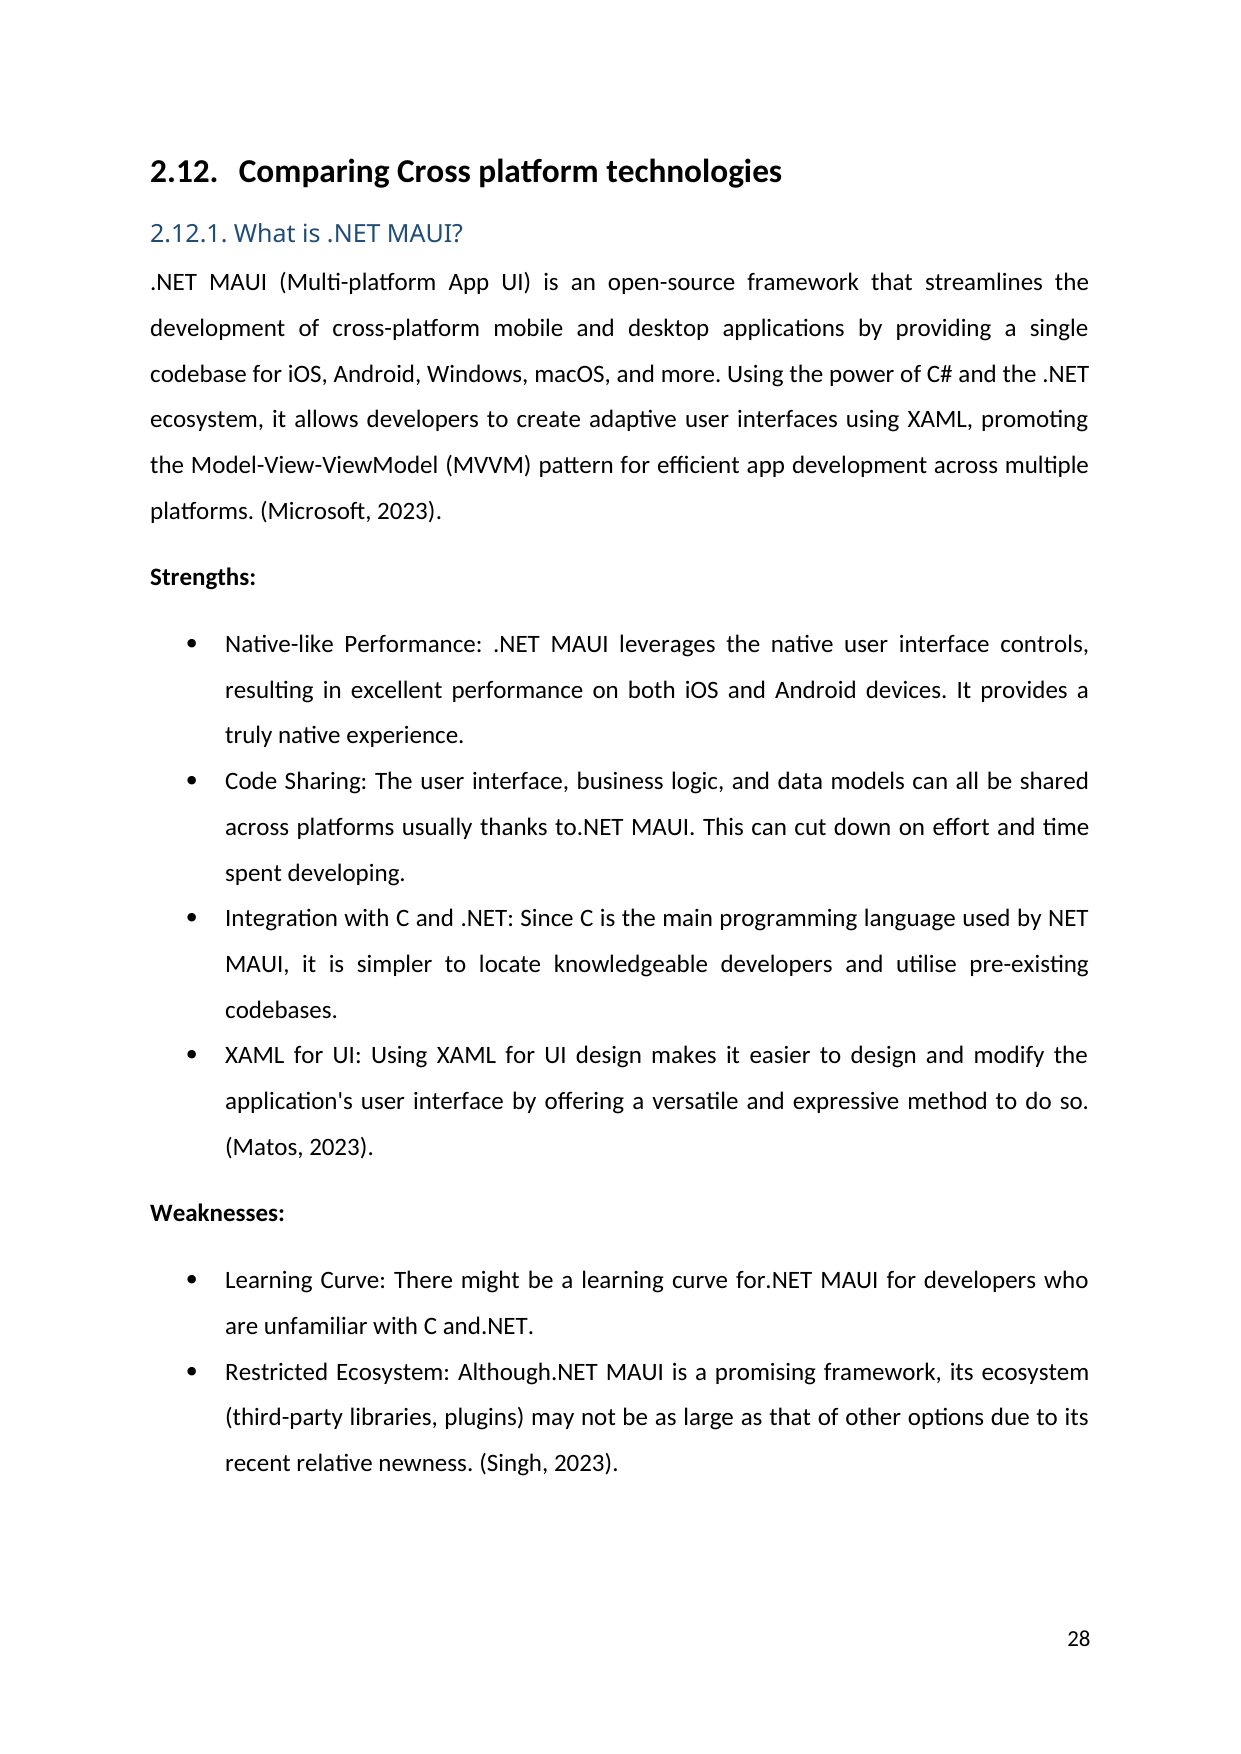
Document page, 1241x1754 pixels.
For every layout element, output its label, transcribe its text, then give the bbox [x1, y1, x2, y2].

subtitle 2.12.1. What is .NET MAUI? [150, 215, 1090, 249]
list Learning Curve: There might be a learning curve for.NET MAUI for developers who are unfamiliar with C and.NET. [187, 1264, 1090, 1340]
list Code Sharing: The user interface, business logic, and data models can all be shared across platforms usually thanks to.NET MAUI. This can cut down on effort and time spent developing. [187, 765, 1090, 887]
text Strengths: [150, 561, 1090, 592]
text Weaknesses: [150, 1198, 1090, 1228]
text .NET MAUI (Multi-platform App UI) is an open-source framework that streamlines the development of cross-platform mobile and desktop applications by providing a single codebase for iOS, Android, Windows, macOS, and more. Using the power of C# and the .NET ecosystem, it allows developers to create adaptive user interfaces using XAML, promoting the Model-View-ViewModel (MVVM) pattern for efficient app development across multiple platforms. (Microsoft, 2023). [150, 266, 1090, 525]
list Native-like Performance: .NET MAUI leverages the native user interface controls, resulting in excellent performance on both iOS and Android devices. It provides a truly native experience. [187, 628, 1090, 750]
list Integration with C and .NET: Since C is the main programming language used by NET MAUI, it is simpler to locate knowledgeable developers and utilise pre-existing codebases. [187, 902, 1090, 1024]
list Restricted Ecosystem: Although.NET MAUI is a promising framework, its ecosystem (third-party libraries, plugins) may not be as large as that of other options due to its recent relative newness. (Singh, 2023). [187, 1356, 1090, 1478]
subtitle Comparing Cross platform technologies [150, 150, 1090, 191]
list XAML for UI: Using XAML for UI design makes it easier to design and modify the application's user interface by offering a versatile and expressive method to do so.(Matos, 2023). [187, 1039, 1090, 1162]
